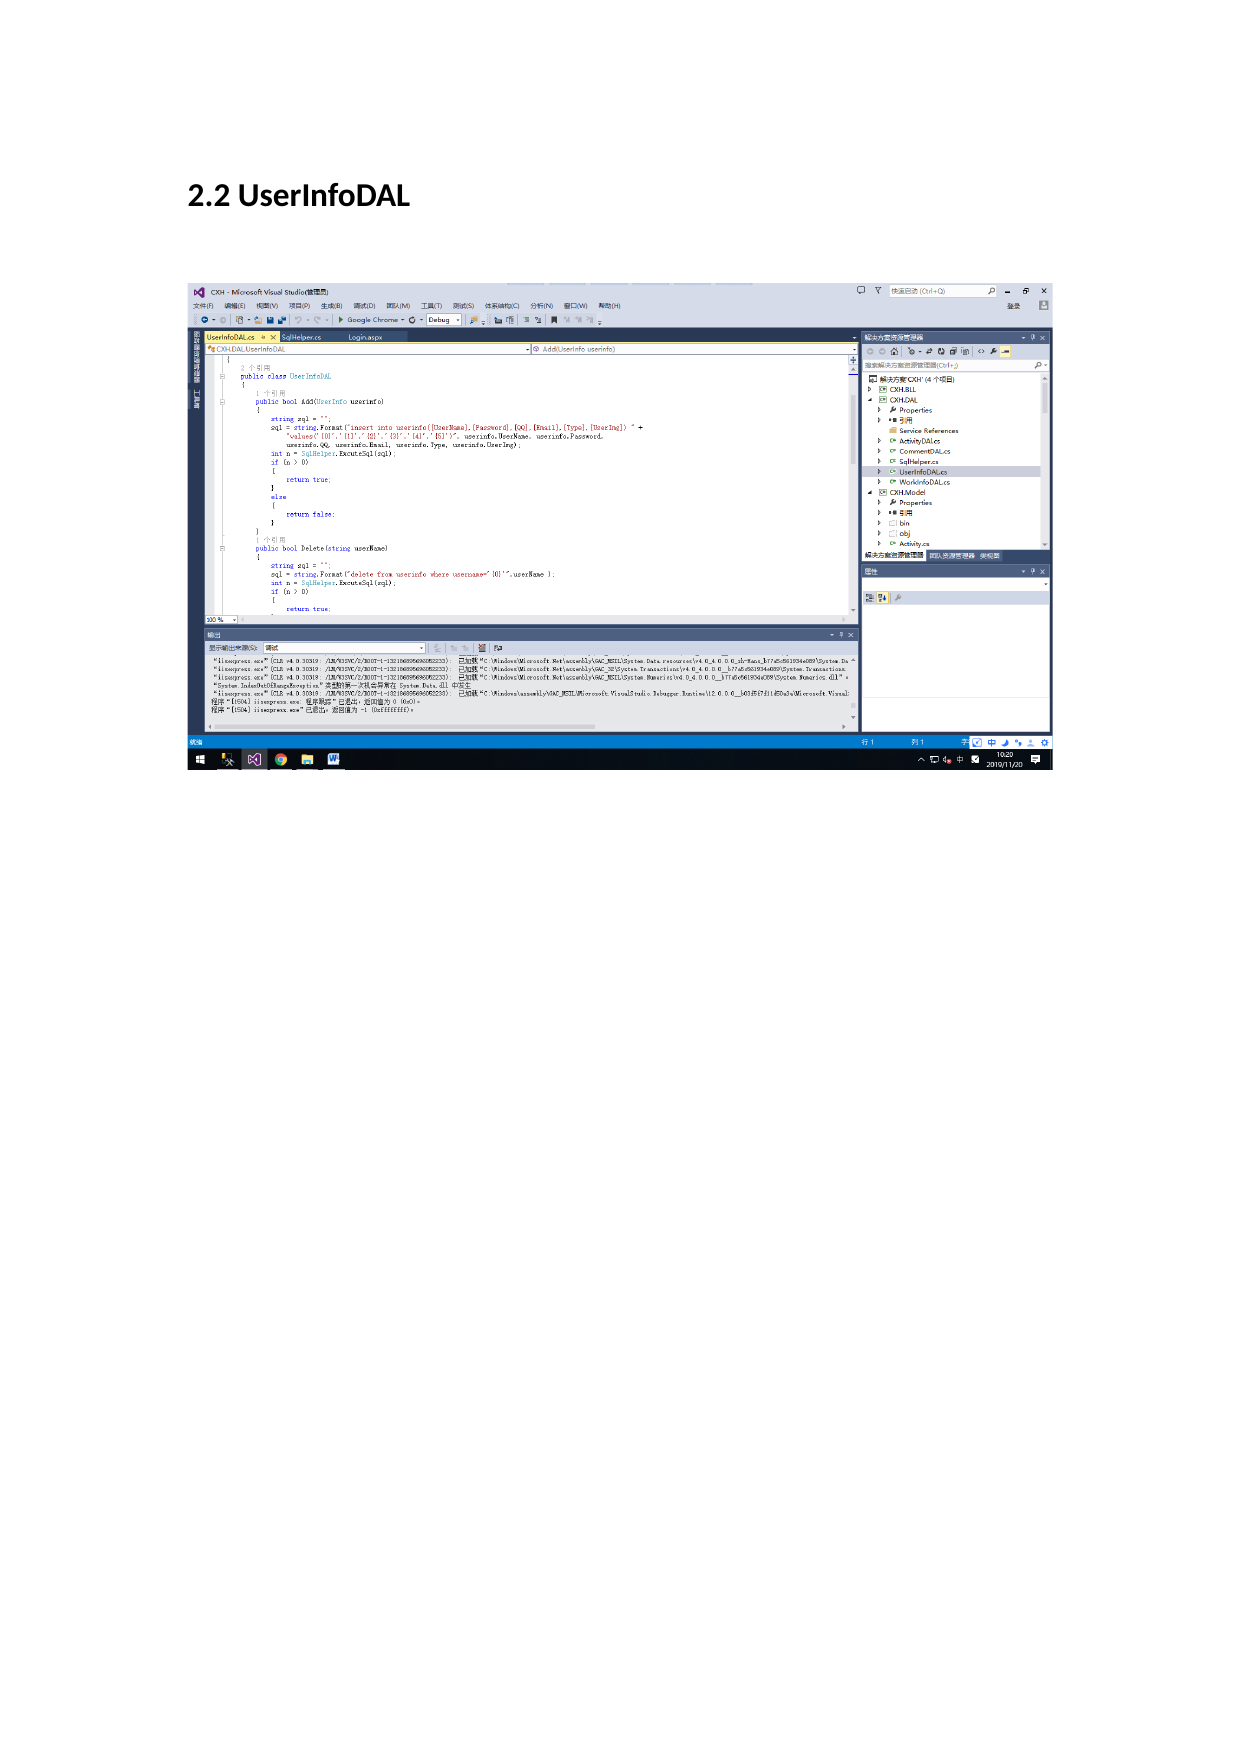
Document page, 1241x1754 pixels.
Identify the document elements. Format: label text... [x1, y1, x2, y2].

subtitle 2.2 UserInfoDAL [187, 162, 1053, 227]
picture [187, 283, 1053, 770]
